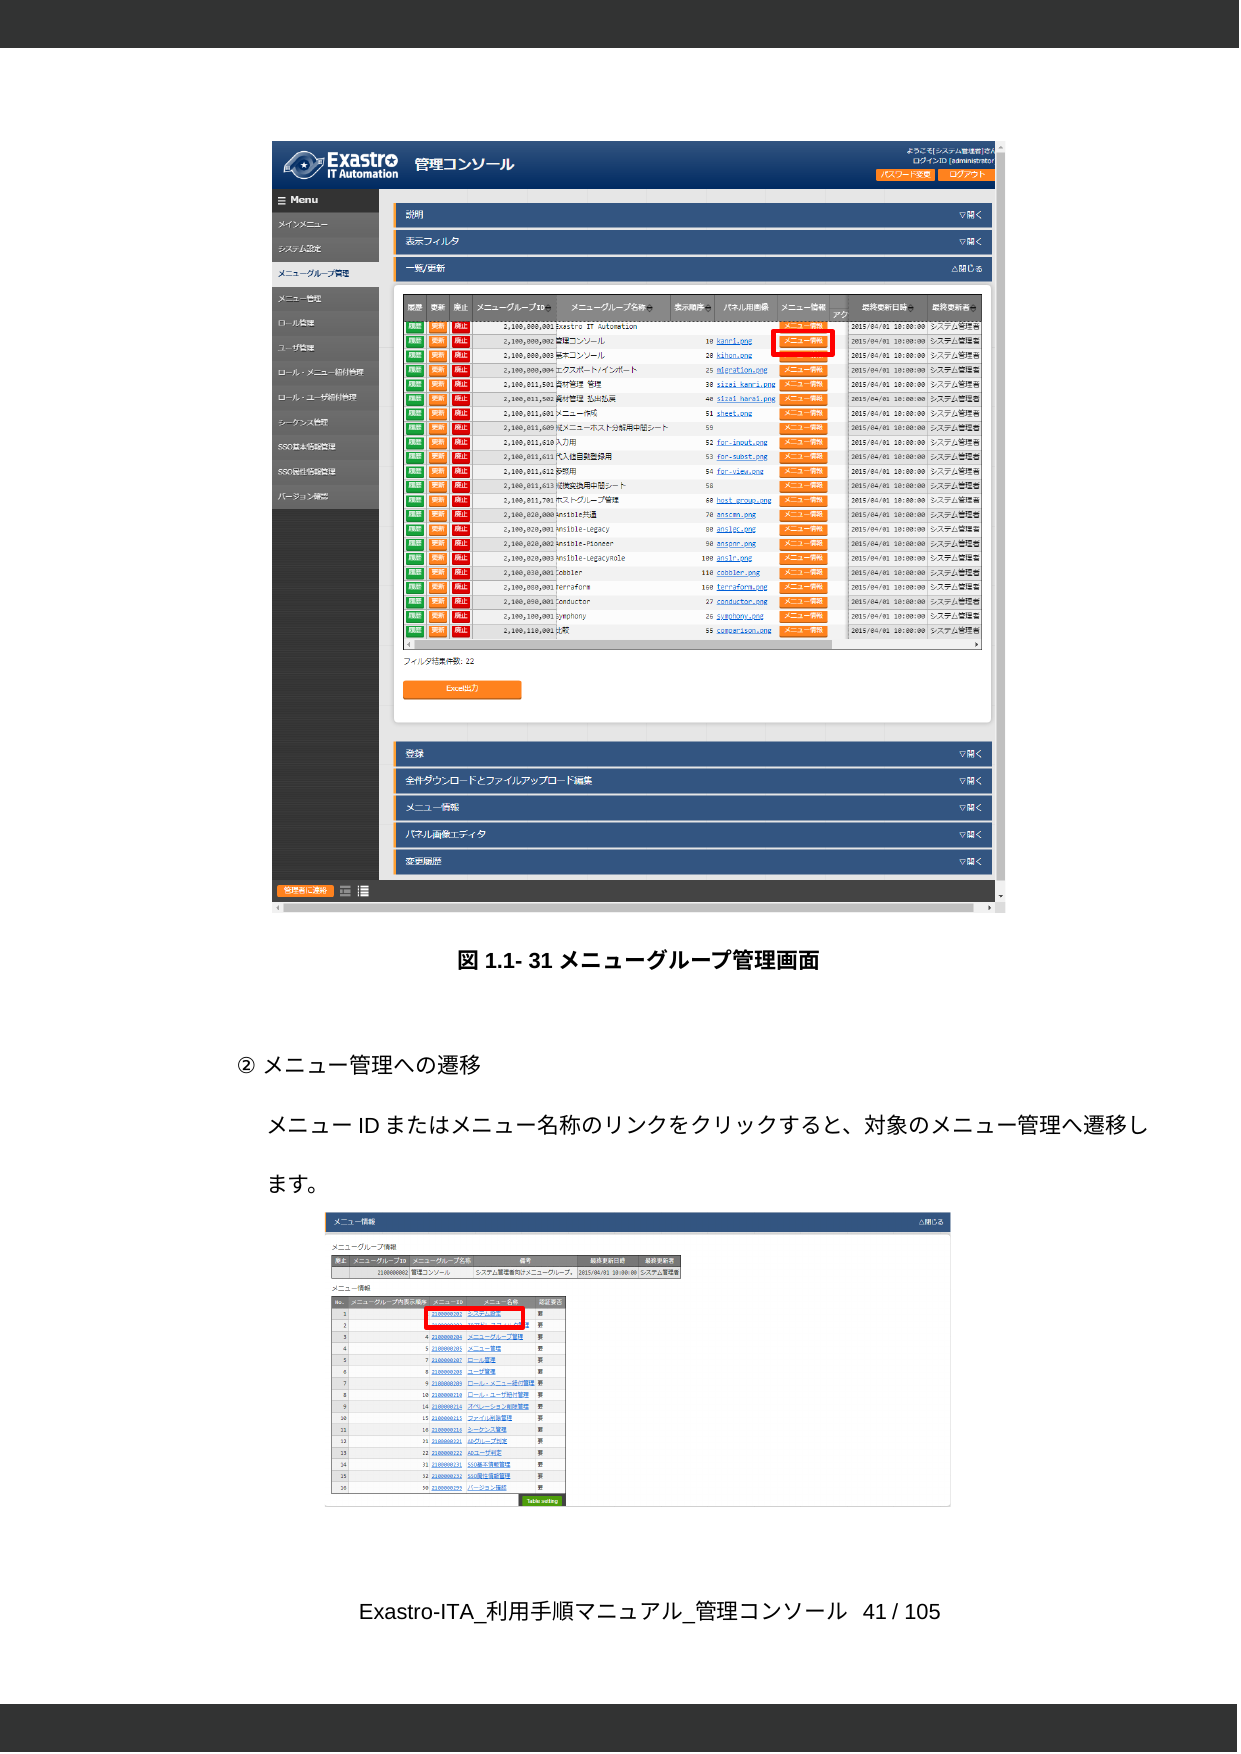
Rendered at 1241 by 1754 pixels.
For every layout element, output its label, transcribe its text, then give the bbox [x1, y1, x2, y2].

subtitle メニュー管理への遷移 メニューIDまたはメニュー名称のリンクをクリックすると、対象のメニュー管理へ遷移します。 [236, 1034, 1152, 1213]
text 図 1.1- 31 メニューグループ管理画面 [148, 929, 1130, 988]
picture [0, 1704, 1237, 1752]
picture [0, 0, 1239, 48]
picture [324, 1212, 951, 1507]
picture [272, 141, 1006, 913]
